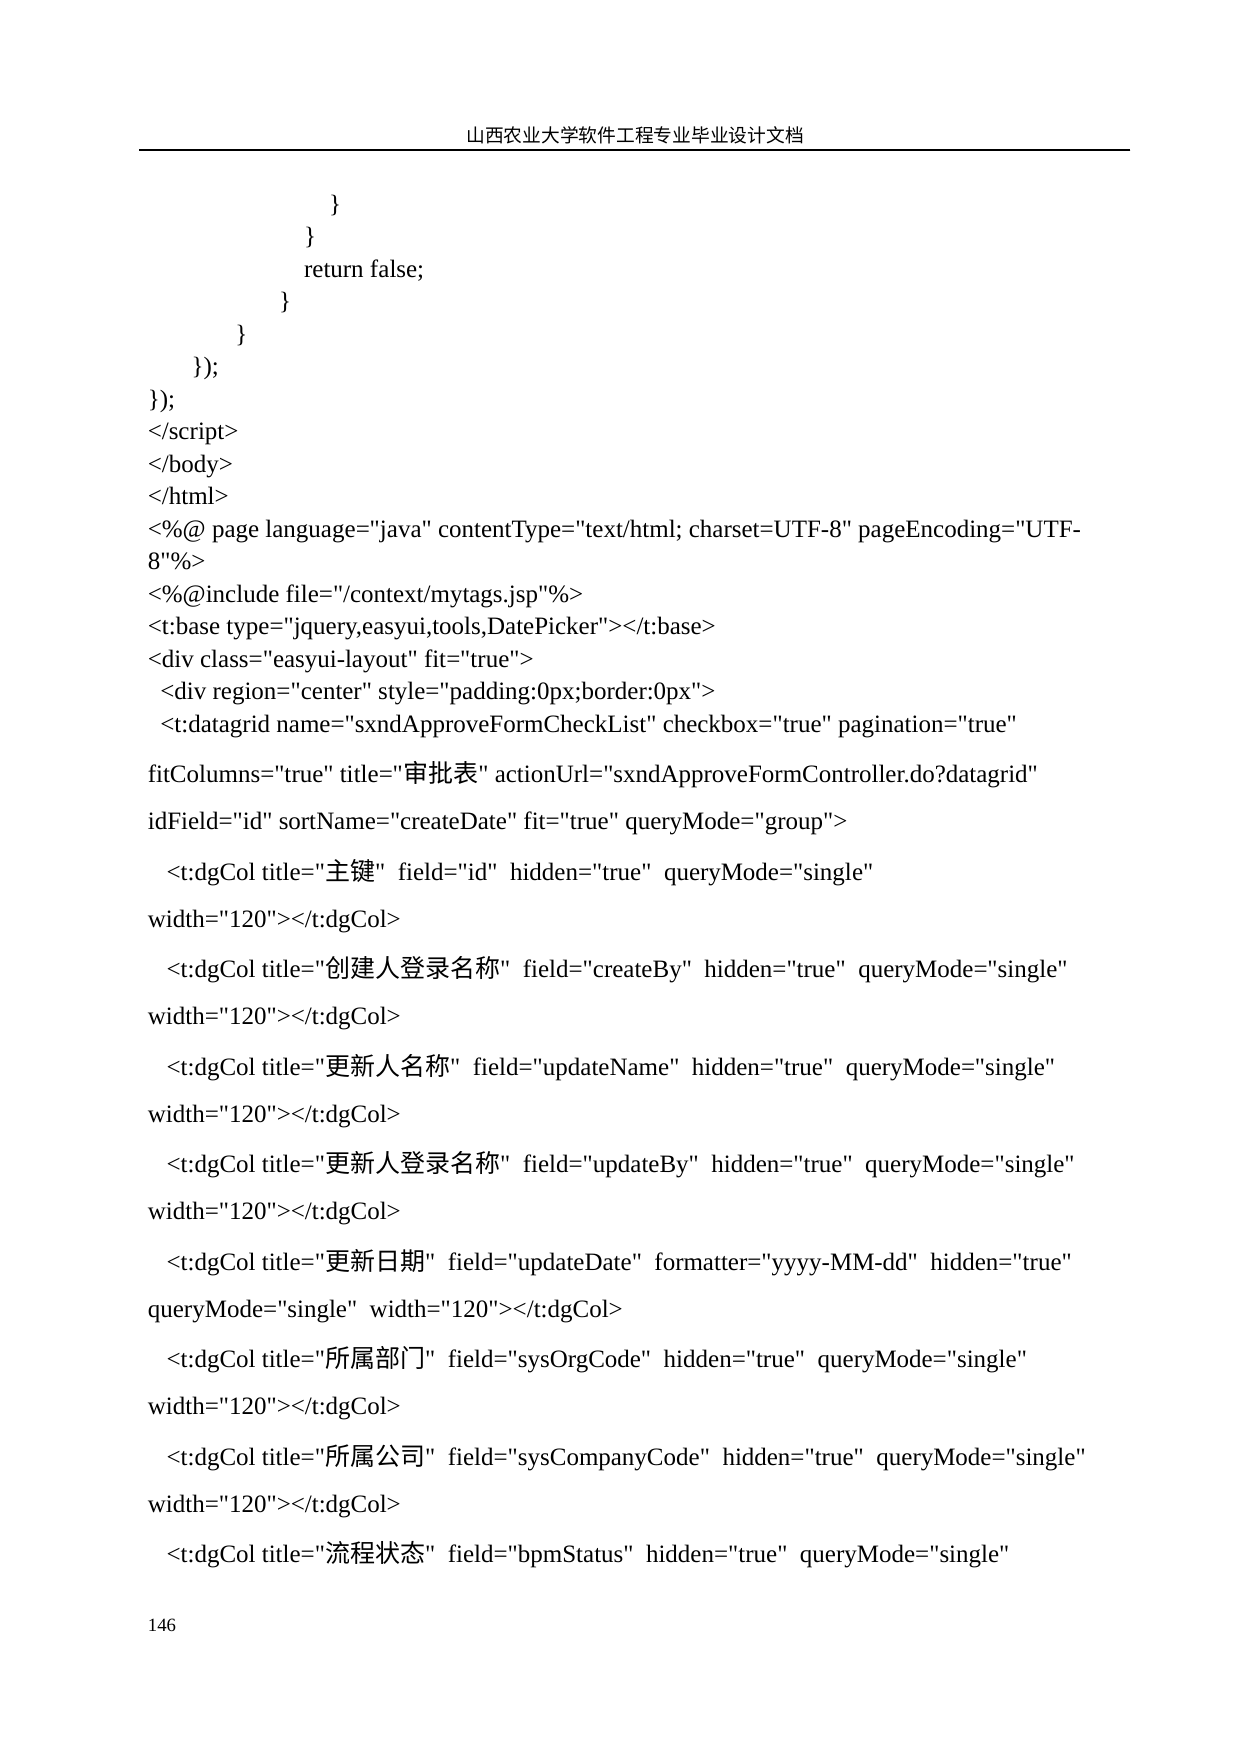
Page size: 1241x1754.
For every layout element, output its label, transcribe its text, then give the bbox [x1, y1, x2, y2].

text <div region="center" style="padding:0px;border:0px"> [148, 674, 1122, 707]
text <t:base type="jquery,easyui,tools,DatePicker"></t:base> [148, 609, 1122, 642]
text <div class="easyui-layout" fit="true"> [148, 642, 1122, 674]
text } [148, 317, 1122, 349]
text } [148, 187, 1122, 219]
text </script> [148, 414, 1122, 447]
text }); [148, 349, 1122, 382]
text <t:dgCol title="所属公司" field="sysCompanyCode" hidden="true" queryMode="single" width="120"></t:dgCol> [148, 1422, 1122, 1519]
text } [148, 219, 1122, 252]
text <t:dgCol title="主键" field="id" hidden="true" queryMode="single" width="120"></t:dgCol> [148, 837, 1122, 934]
text <t:dgCol title="更新日期" field="updateDate" formatter="yyyy-MM-dd" hidden="true" queryMode="single" width="120"></t:dgCol> [148, 1227, 1122, 1324]
text return false; [148, 252, 1122, 284]
text </body> [148, 447, 1122, 479]
text </html> [148, 479, 1122, 512]
text <%@include file="/context/mytags.jsp"%> [148, 577, 1122, 609]
text <t:dgCol title="创建人登录名称" field="createBy" hidden="true" queryMode="single" width="120"></t:dgCol> [148, 934, 1122, 1032]
text <t:dgCol title="更新人名称" field="updateName" hidden="true" queryMode="single" width="120"></t:dgCol> [148, 1032, 1122, 1129]
text <t:dgCol title="所属部门" field="sysOrgCode" hidden="true" queryMode="single" width="120"></t:dgCol> [148, 1324, 1122, 1422]
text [148, 1519, 1122, 1584]
text }); [148, 382, 1122, 414]
text <%@ page language="java" contentType="text/html; charset=UTF-8" pageEncoding="UTF-8"%> [148, 512, 1122, 577]
text } [148, 284, 1122, 317]
text <t:datagrid name="sxndApproveFormCheckList" checkbox="true" pagination="true" fitColumns="true" title="审批表" actionUrl="sxndApproveFormController.do?datagrid" idField="id" sortName="createDate" fit="true" queryMode="group"> [148, 707, 1122, 837]
text <t:dgCol title="更新人登录名称" field="updateBy" hidden="true" queryMode="single" width="120"></t:dgCol> [148, 1129, 1122, 1227]
